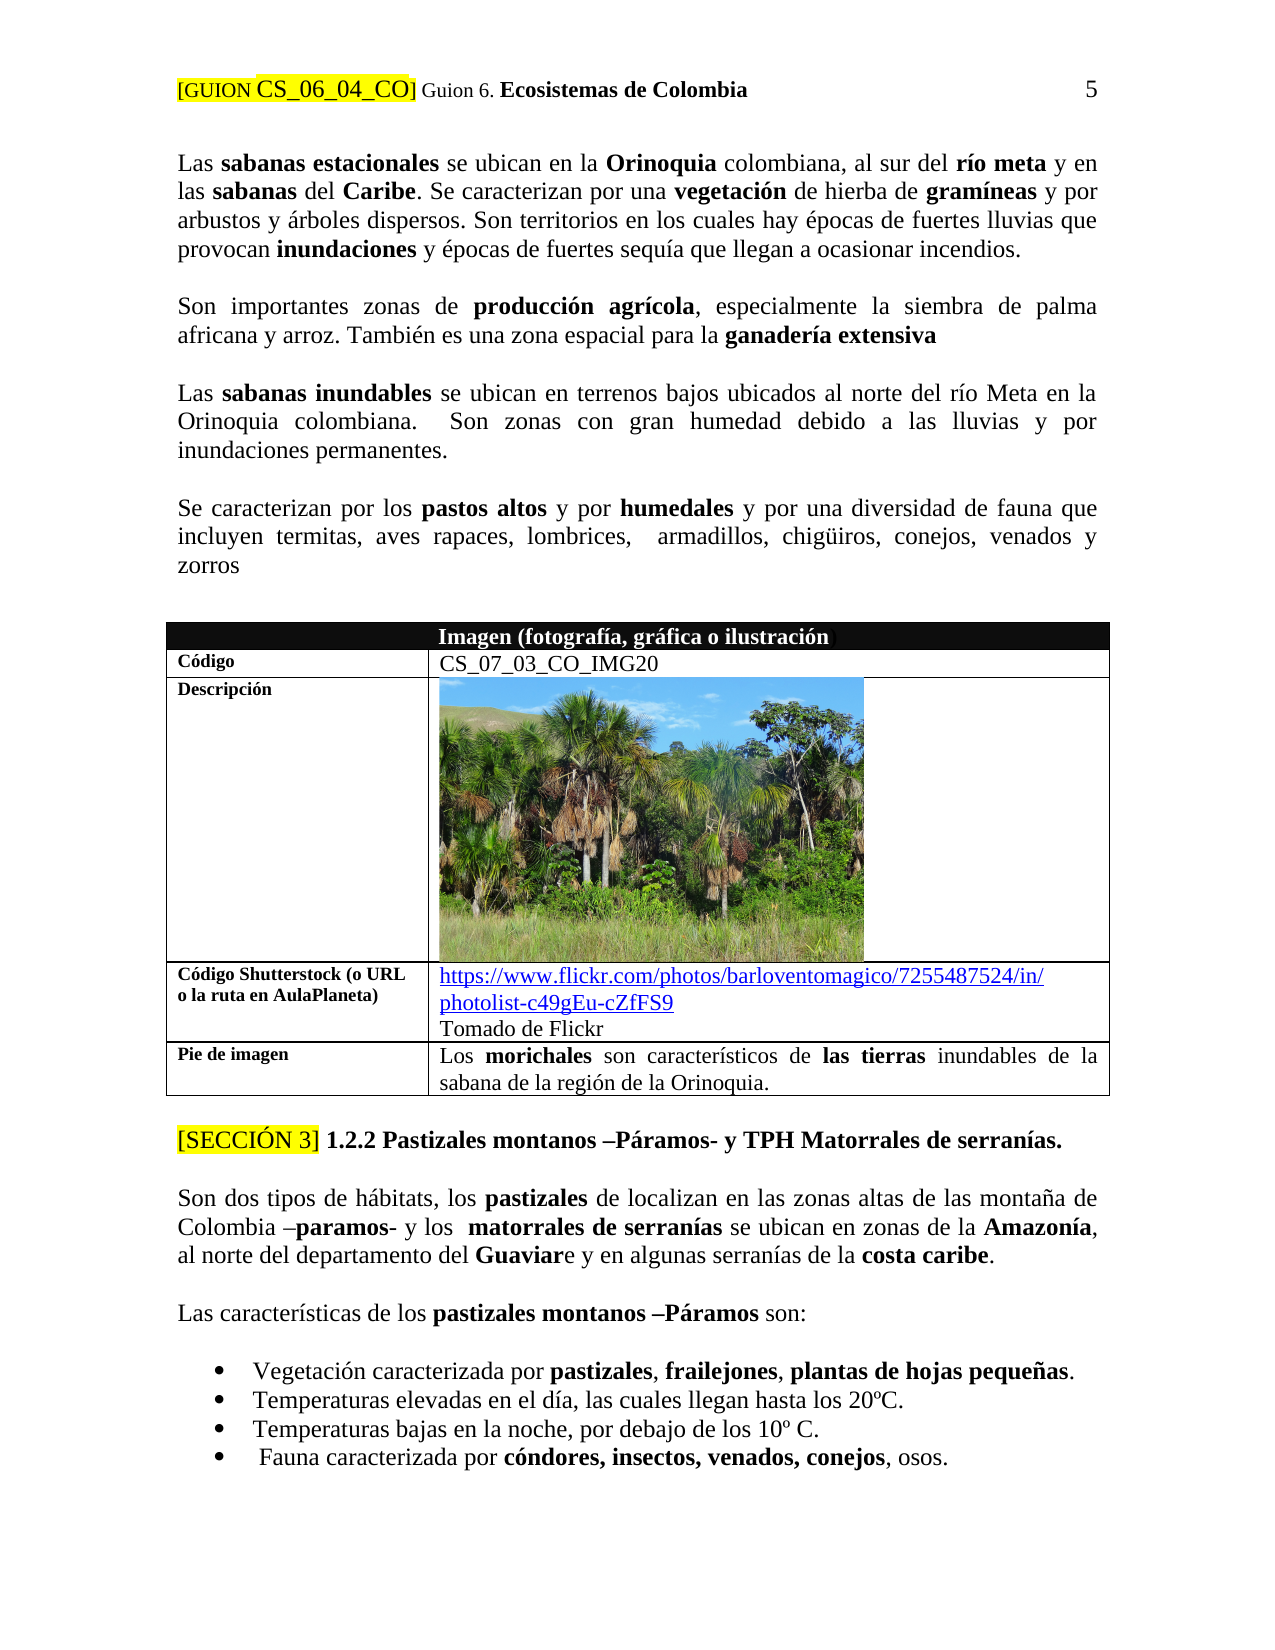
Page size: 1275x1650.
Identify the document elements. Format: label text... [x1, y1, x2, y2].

list Vegetación caracterizada por pastizales, frailejones, plantas de hojas pequeñas. [215, 1356, 1098, 1385]
table_cell [429, 678, 439, 961]
text Las sabanas estacionales se ubican en la Orinoquia colombiana, al sur del río meta y en las sabanas del Caribe. Se caracterizan por una vegetación de hierba de gramíneas y por arbustos y árboles dispersos. Son territorios en los cuales hay épocas de fuertes lluvias que provocan inundaciones y épocas de fuertes sequía que llegan a ocasionar incendios. [177, 148, 1098, 263]
table_header Imagen (fotografía, gráfica o ilustración) [167, 623, 1109, 649]
list Temperaturas elevadas en el día, las cuales llegan hasta los 20ºC. [215, 1385, 1098, 1414]
table_cell [864, 678, 1109, 961]
table_cell Pie de imagen [167, 1043, 428, 1095]
text Son importantes zonas de producción agrícola, especialmente la siembra de palma africana y arroz. También es una zona espacial para la ganadería extensiva [177, 291, 1098, 349]
text Son dos tipos de hábitats, los pastizales de localizan en las zonas altas de las montaña de Colombia –paramos- y los matorrales de serranías se ubican en zonas de la Amazonía, al norte del departamento del Guaviare y en algunas serranías de la costa caribe. [177, 1183, 1098, 1269]
list Fauna caracterizada por cóndores, insectos, venados, conejos, osos. [215, 1442, 1098, 1471]
text Las características de los pastizales montanos –Páramos son: [177, 1298, 1098, 1327]
table_cell https://www.flickr.com/photos/barloventomagico/7255487524/in/photolist-c49gEu-cZfFS9 Tomado de Flickr [429, 963, 1109, 1041]
table_cell CS_07_03_CO_IMG20 [429, 650, 1109, 677]
text Se caracterizan por los pastos altos y por humedales y por una diversidad de fauna que incluyen termitas, aves rapaces, lombrices, armadillos, chigüiros, conejos, venados y zorros [177, 493, 1098, 579]
table_cell Los morichales son característicos de las tierras inundables de la sabana de la región de la Orinoquia. [429, 1043, 1109, 1095]
table_cell Código [167, 650, 428, 677]
list Temperaturas bajas en la noche, por debajo de los 10º C. [215, 1414, 1098, 1442]
text Las sabanas inundables se ubican en terrenos bajos ubicados al norte del río Meta en la Orinoquia colombiana. Son zonas con gran humedad debido a las lluvias y por inundaciones permanentes. [177, 378, 1098, 464]
picture [439, 677, 864, 962]
table_cell Descripción [167, 678, 428, 961]
text [SECCIÓN 3] 1.2.2 Pastizales montanos –Páramos- y TPH Matorrales de serranías. [319, 1125, 1098, 1154]
table_cell Código Shutterstock (o URL o la ruta en AulaPlaneta) [167, 963, 428, 1041]
